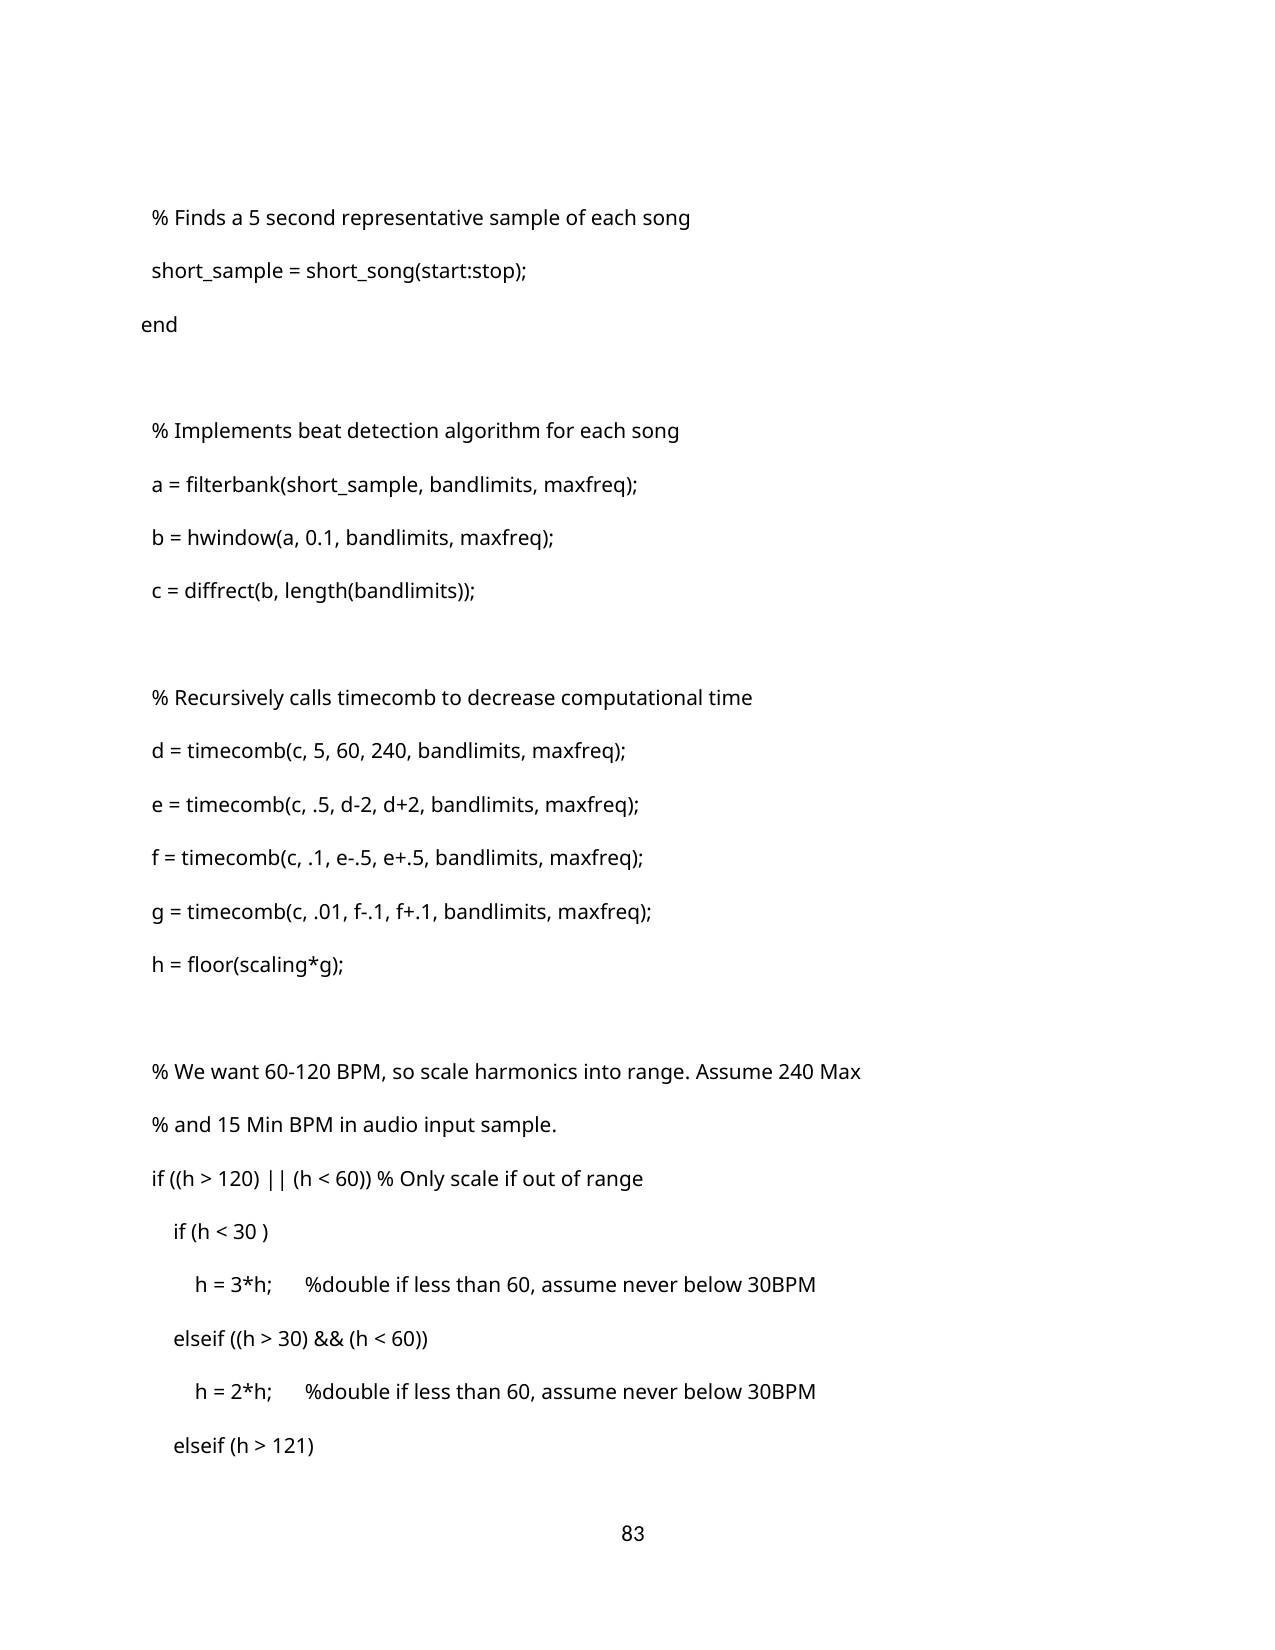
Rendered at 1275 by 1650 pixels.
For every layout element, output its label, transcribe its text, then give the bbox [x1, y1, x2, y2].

text h = floor(scaling*g); [141, 950, 1125, 979]
text short_sample = short_song(start:stop); [141, 256, 1125, 285]
text elseif ((h > 30) && (h < 60)) [141, 1324, 1125, 1352]
text % Recursively calls timecomb to decrease computational time [141, 683, 1125, 712]
text % and 15 Min BPM in audio input sample. [141, 1110, 1125, 1139]
text f = timecomb(c, .1, e-.5, e+.5, bandlimits, maxfreq); [141, 843, 1125, 872]
text a = filterbank(short_sample, bandlimits, maxfreq); [141, 470, 1125, 498]
text if ((h > 120) || (h < 60)) % Only scale if out of range [141, 1164, 1125, 1192]
text b = hwindow(a, 0.1, bandlimits, maxfreq); [141, 523, 1125, 552]
text % We want 60-120 BPM, so scale harmonics into range. Assume 240 Max [141, 1057, 1125, 1085]
text c = diffrect(b, length(bandlimits)); [141, 577, 1125, 605]
text d = timecomb(c, 5, 60, 240, bandlimits, maxfreq); [141, 737, 1125, 765]
text if (h < 30 ) [141, 1217, 1125, 1246]
text % Finds a 5 second representative sample of each song [141, 203, 1125, 231]
text g = timecomb(c, .01, f-.1, f+.1, bandlimits, maxfreq); [141, 897, 1125, 925]
text elseif (h > 121) [141, 1431, 1125, 1459]
text h = 3*h; %double if less than 60, assume never below 30BPM [141, 1271, 1125, 1299]
text h = 2*h; %double if less than 60, assume never below 30BPM [141, 1377, 1125, 1406]
text e = timecomb(c, .5, d-2, d+2, bandlimits, maxfreq); [141, 790, 1125, 818]
text % Implements beat detection algorithm for each song [141, 416, 1125, 445]
text end [141, 310, 1125, 338]
